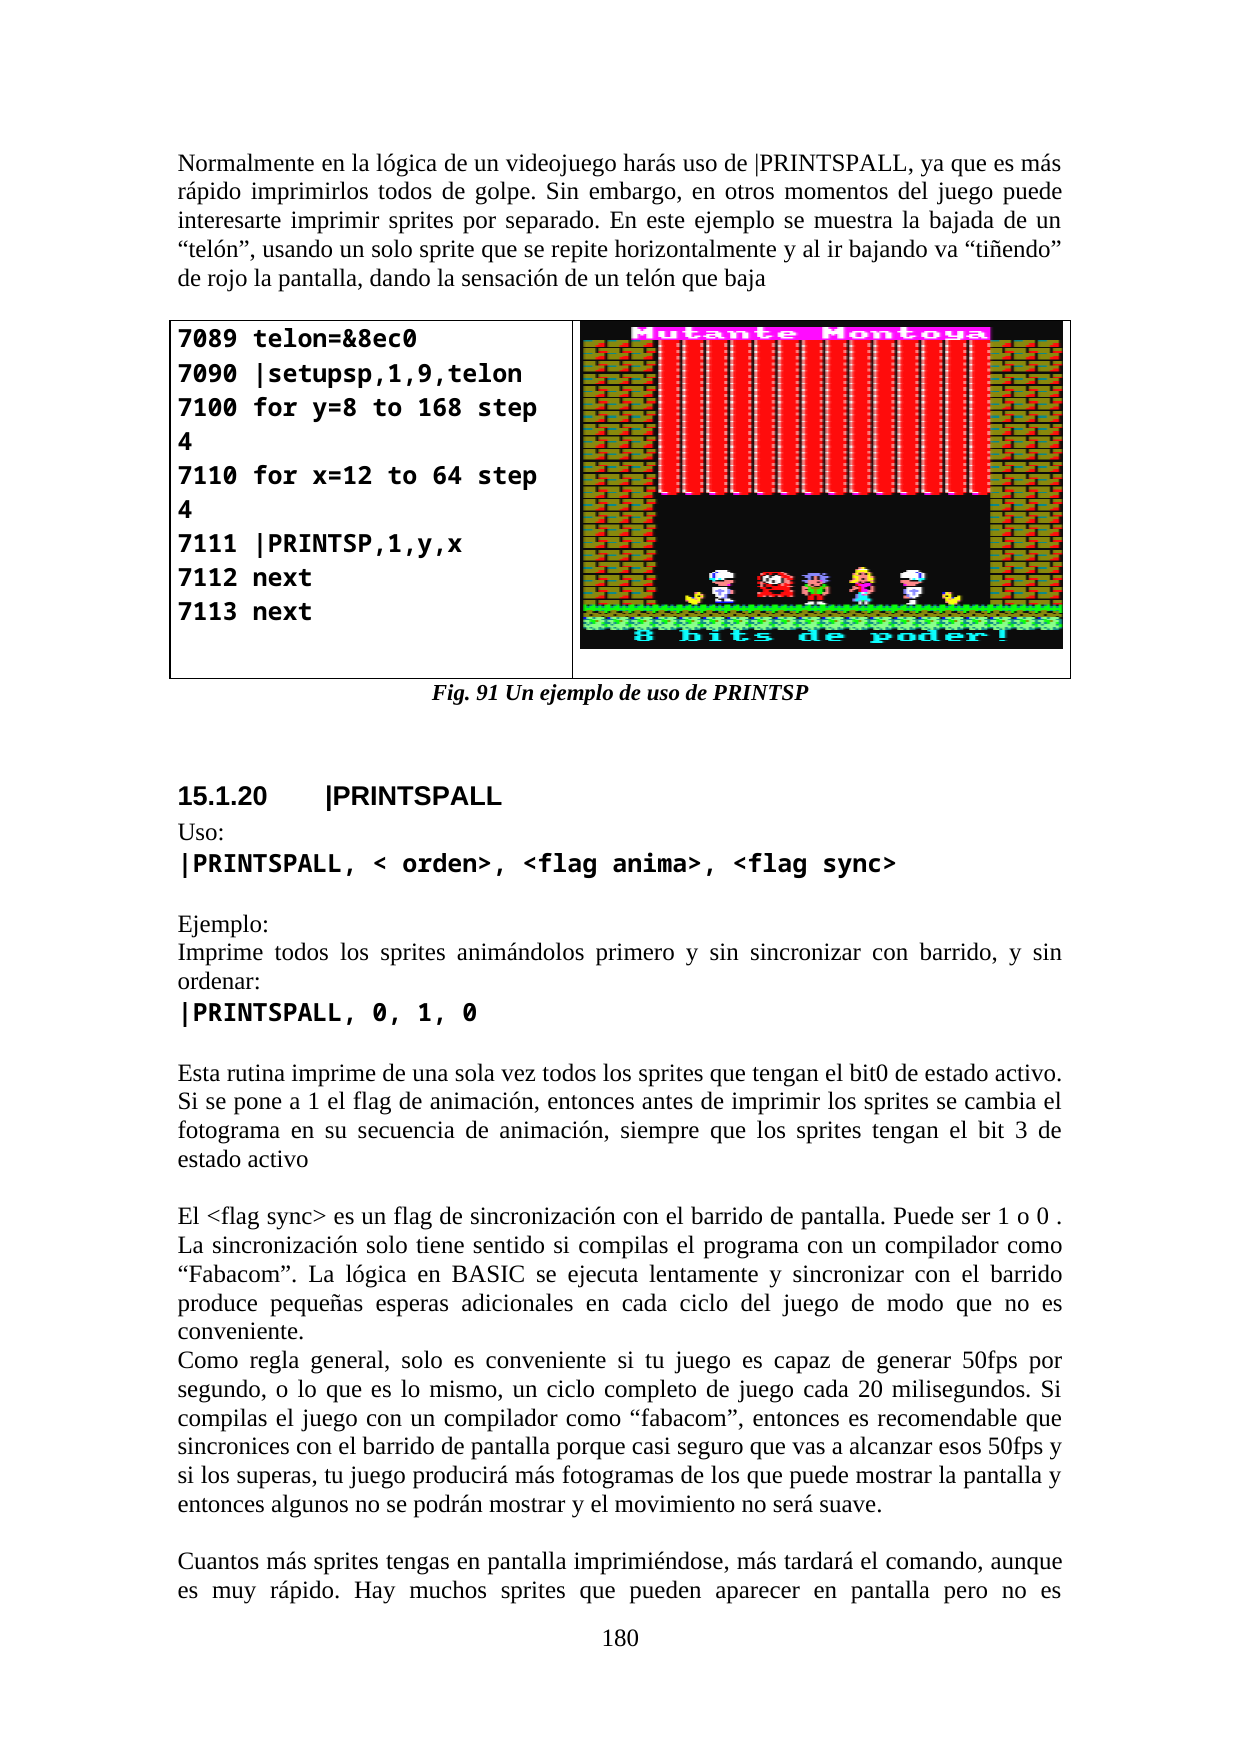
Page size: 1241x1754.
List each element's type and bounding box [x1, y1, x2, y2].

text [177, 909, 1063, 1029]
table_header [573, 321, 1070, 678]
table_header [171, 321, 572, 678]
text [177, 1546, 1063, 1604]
picture [580, 321, 1063, 649]
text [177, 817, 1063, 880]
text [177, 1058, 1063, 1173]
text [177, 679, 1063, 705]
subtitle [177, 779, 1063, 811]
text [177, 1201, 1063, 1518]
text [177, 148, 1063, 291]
